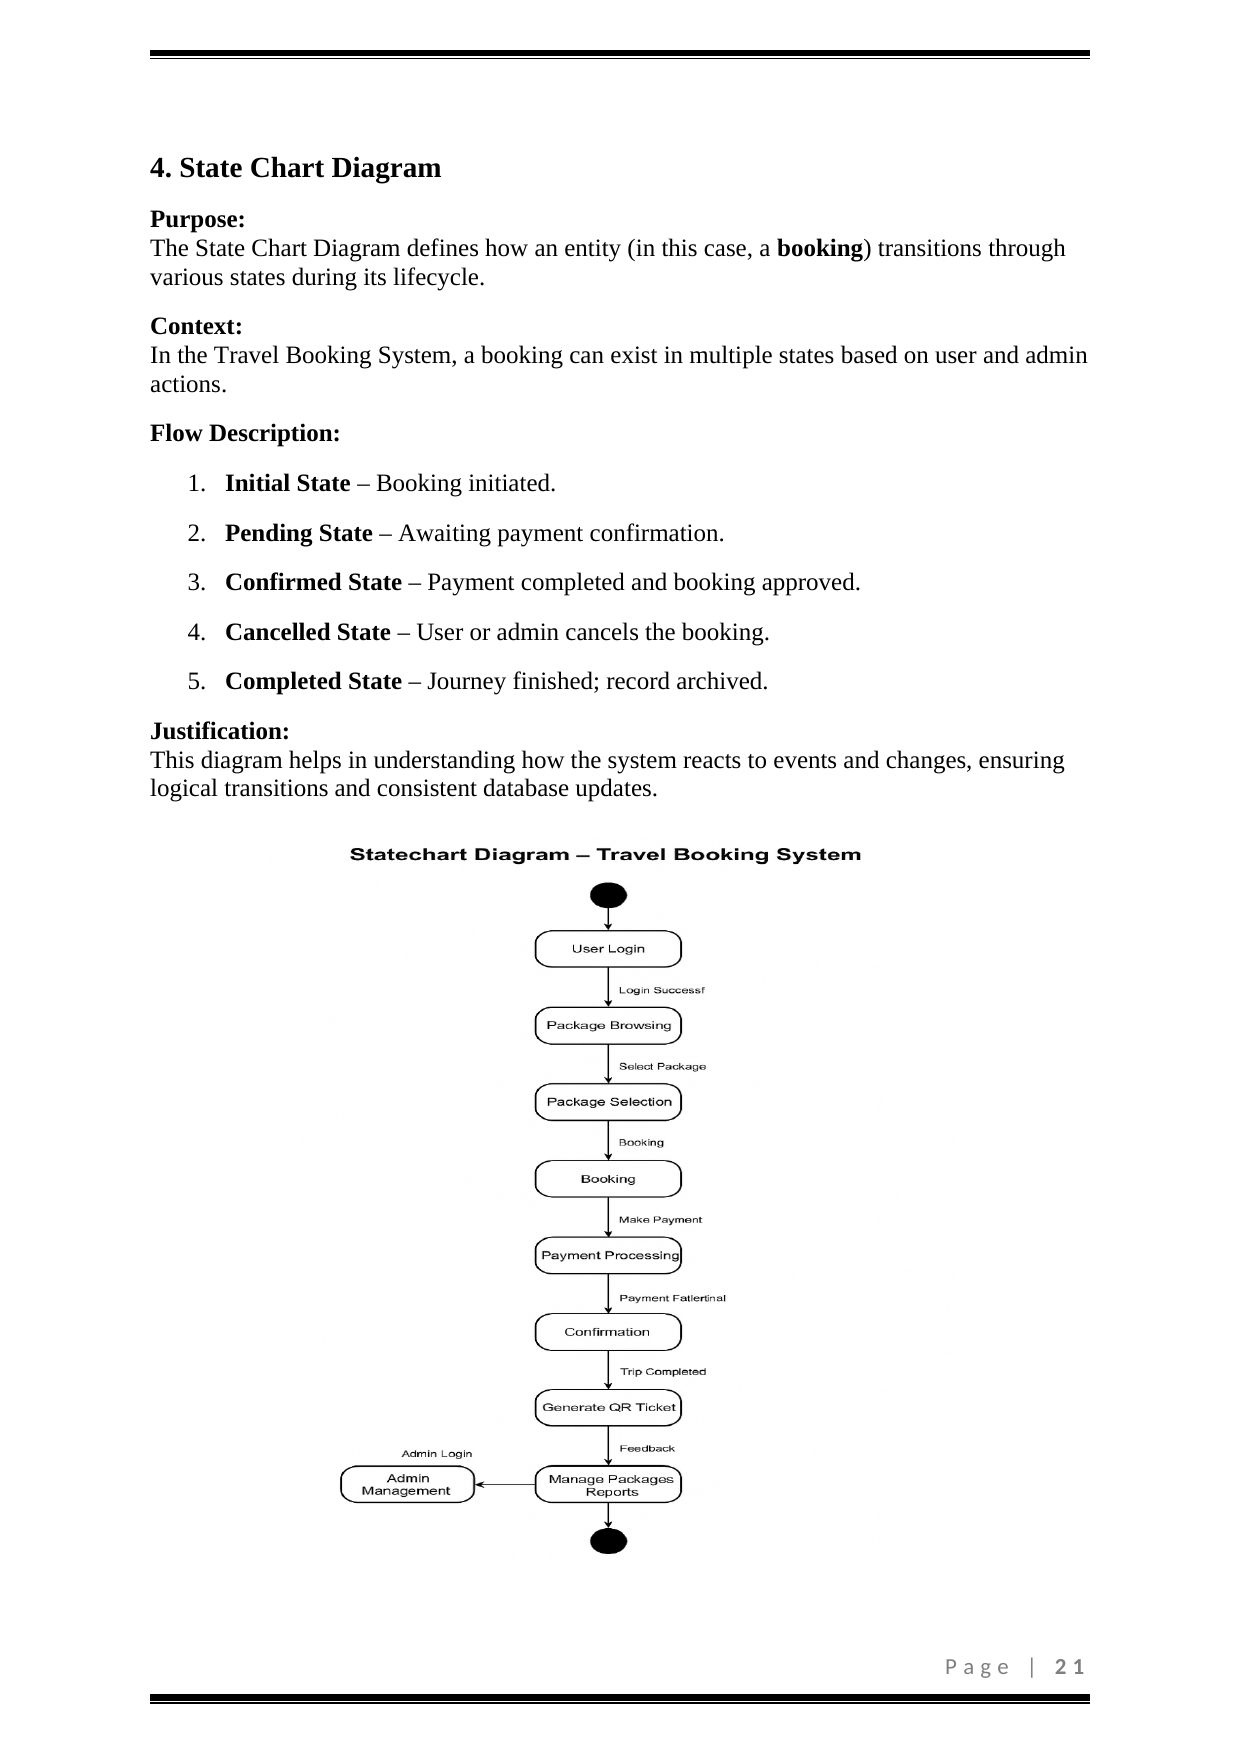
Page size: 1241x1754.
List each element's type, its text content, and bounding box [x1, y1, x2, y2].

list Initial State – Booking initiated. [187, 468, 1090, 497]
list Completed State – Journey finished; record archived. [187, 666, 1090, 695]
list Cancelled State – User or admin cancels the booking. [187, 617, 1090, 646]
text Flow Description: [150, 418, 1090, 447]
text Purpose: The State Chart Diagram defines how an entity (in this case, a booking) transitions through various states during its lifecycle. [150, 204, 1090, 291]
list Pending State – Awaiting payment confirmation. [187, 518, 1090, 546]
text 4. State Chart Diagram [150, 150, 1090, 183]
text Context: In the Travel Booking System, a booking can exist in multiple states based on user and admin actions. [150, 311, 1090, 398]
picture [269, 836, 955, 1560]
text Justification: This diagram helps in understanding how the system reacts to events and changes, ensuring logical transitions and consistent database updates. [150, 716, 1090, 802]
list Confirmed State – Payment completed and booking approved. [187, 567, 1090, 596]
